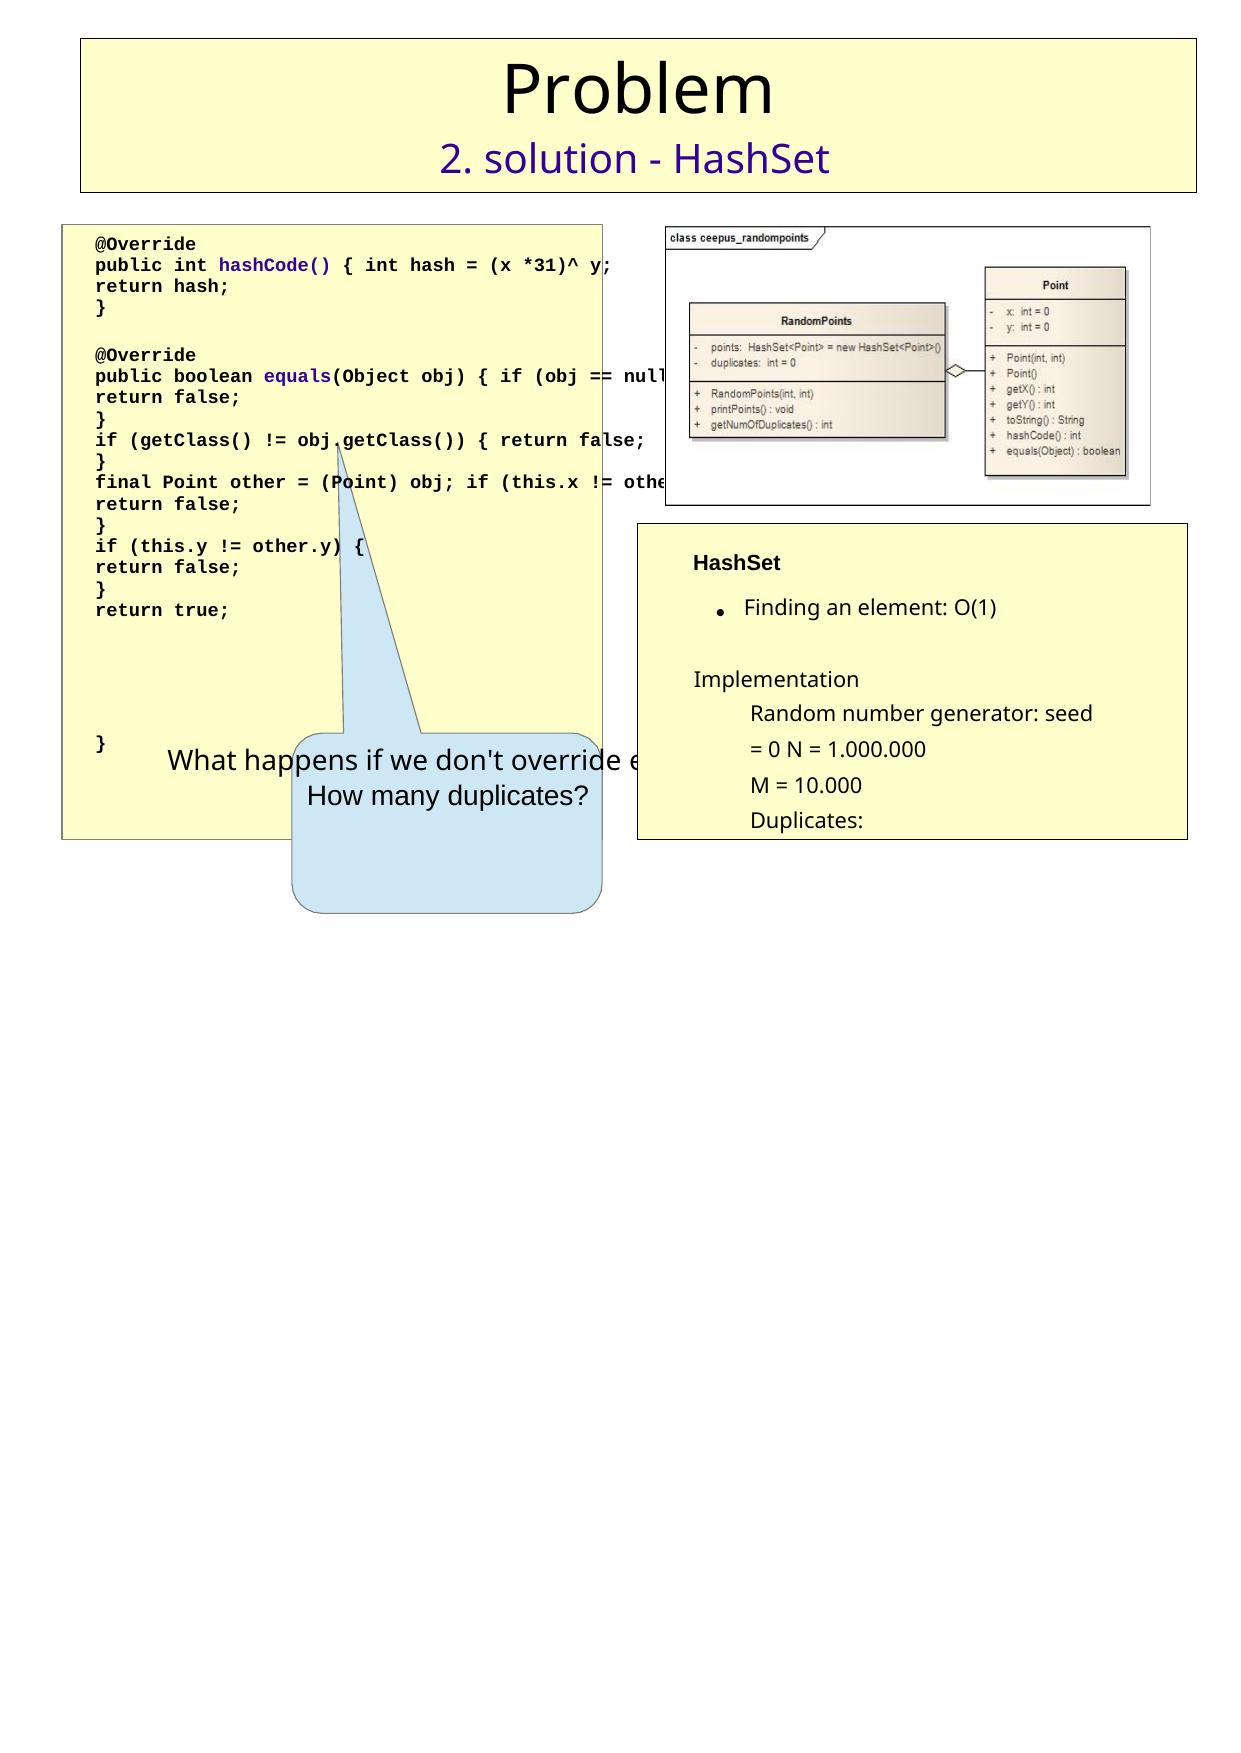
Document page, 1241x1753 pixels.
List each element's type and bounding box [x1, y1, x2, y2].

picture [664, 225, 1151, 506]
